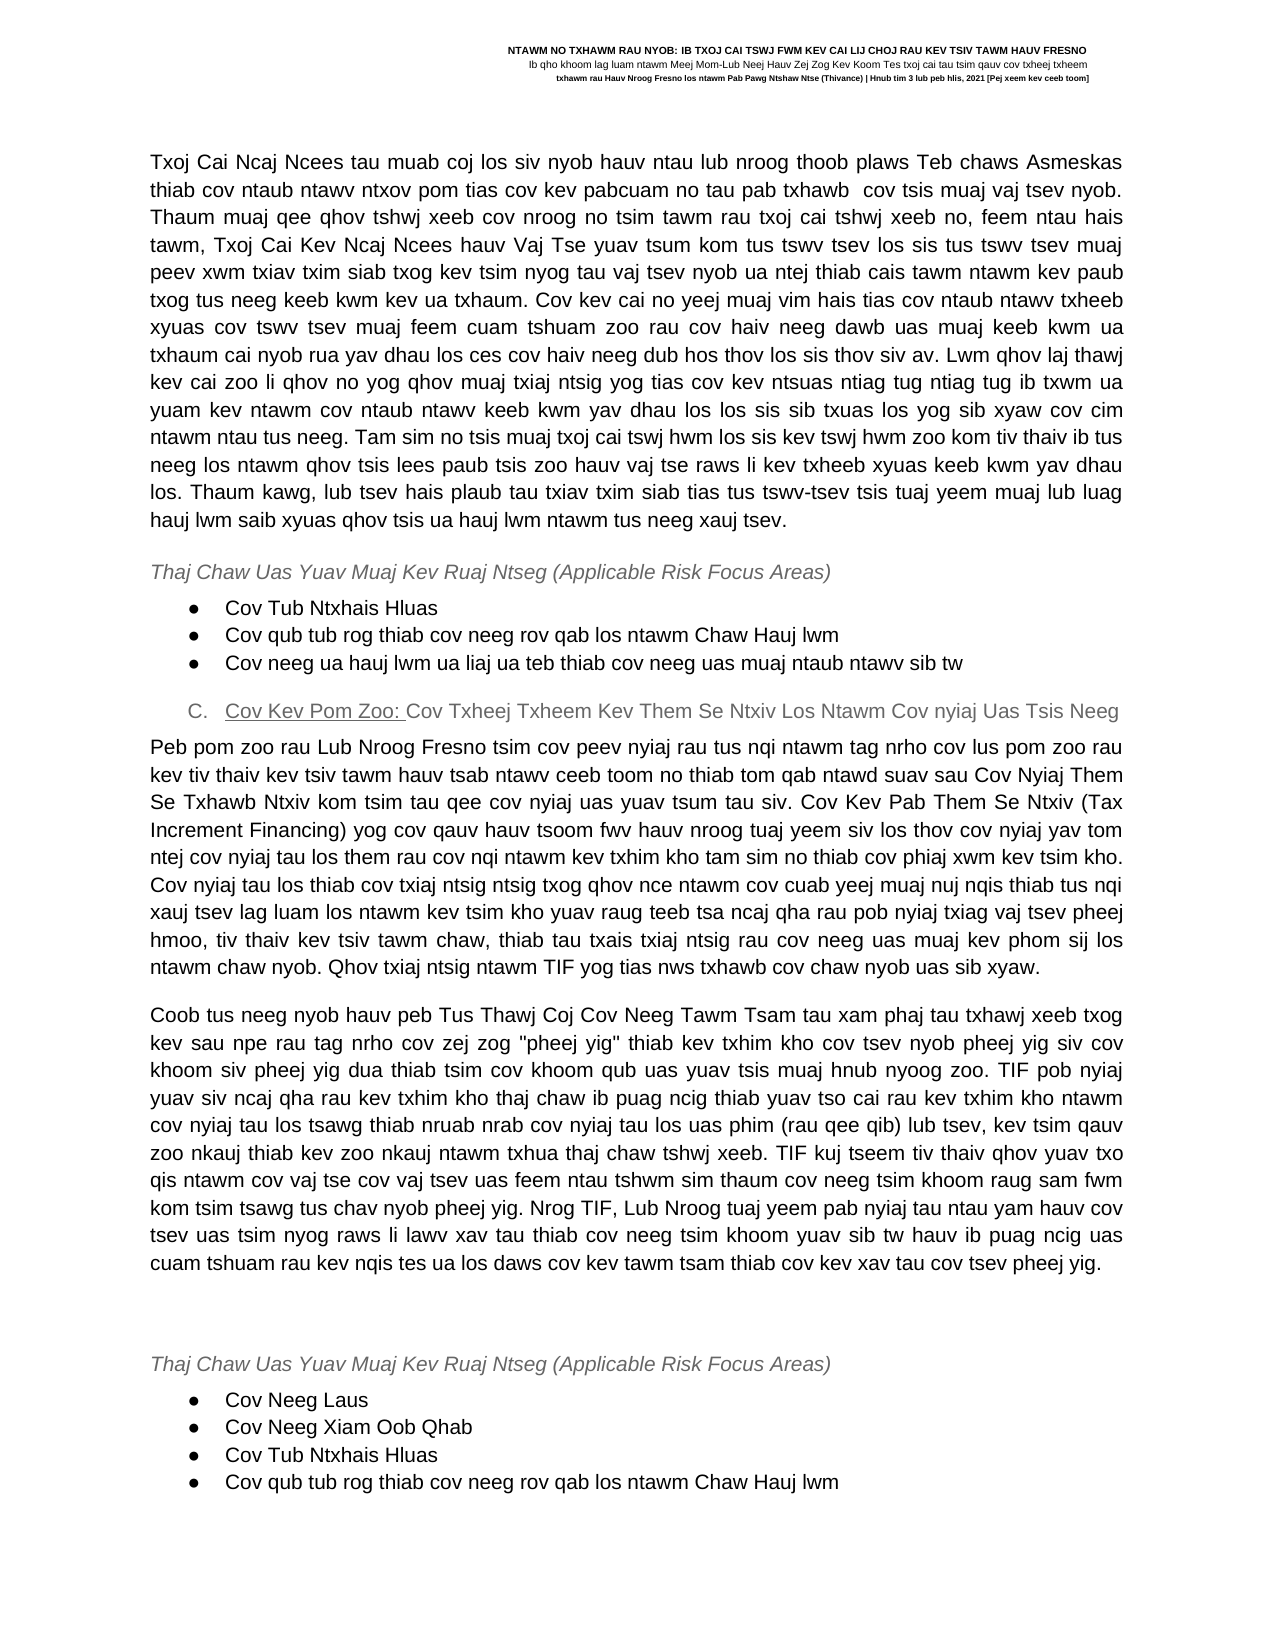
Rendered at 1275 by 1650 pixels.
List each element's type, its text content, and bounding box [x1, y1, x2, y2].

subtitle Thaj Chaw Uas Yuav Muaj Kev Ruaj Ntseg (Applicable Risk Focus Areas) [150, 1352, 1125, 1376]
list Cov neeg ua hauj lwm ua liaj ua teb thiab cov neeg uas muaj ntaub ntawv sib tw [187, 651, 1125, 675]
subtitle Cov Kev Pom Zoo: Cov Txheej Txheem Kev Them Se Ntxiv Los Ntawm Cov nyiaj Uas Tsis Neeg [187, 699, 1125, 723]
text Txoj Cai Ncaj Ncees tau muab coj los siv nyob hauv ntau lub nroog thoob plaws Teb chaws Asmeskas thiab cov ntaub ntawv ntxov pom tias cov kev pabcuam no tau pab txhawb cov tsis muaj vaj tsev nyob. Thaum muaj qee qhov tshwj xeeb cov nroog no tsim tawm rau txoj cai tshwj xeeb no, feem ntau hais tawm, Txoj Cai Kev Ncaj Ncees hauv Vaj Tse yuav tsum kom tus tswv tsev los sis tus tswv tsev muaj peev xwm txiav txim siab txog kev tsim nyog tau vaj tsev nyob ua ntej thiab cais tawm ntawm kev paub txog tus neeg keeb kwm kev ua txhaum. Cov kev cai no yeej muaj vim hais tias cov ntaub ntawv txheeb xyuas cov tswv tsev muaj feem cuam tshuam zoo rau cov haiv neeg dawb uas muaj keeb kwm ua txhaum cai nyob rua yav dhau los ces cov haiv neeg dub hos thov los sis thov siv av. Lwm qhov laj thawj kev cai zoo li qhov no yog qhov muaj txiaj ntsig yog tias cov kev ntsuas ntiag tug ntiag tug ib txwm ua yuam kev ntawm cov ntaub ntawv keeb kwm yav dhau los los sis sib txuas los yog sib xyaw cov cim ntawm ntau tus neeg. Tam sim no tsis muaj txoj cai tswj hwm los sis kev tswj hwm zoo kom tiv thaiv ib tus neeg los ntawm qhov tsis lees paub tsis zoo hauv vaj tse raws li kev txheeb xyuas keeb kwm yav dhau los. Thaum kawg, lub tsev hais plaub tau txiav txim siab tias tus tswv-tsev tsis tuaj yeem muaj lub luag hauj lwm saib xyuas qhov tsis ua hauj lwm ntawm tus neeg xauj tsev. [150, 150, 1125, 531]
text Peb pom zoo rau Lub Nroog Fresno tsim cov peev nyiaj rau tus nqi ntawm tag nrho cov lus pom zoo rau kev tiv thaiv kev tsiv tawm hauv tsab ntawv ceeb toom no thiab tom qab ntawd suav sau Cov Nyiaj Them Se Txhawb Ntxiv kom tsim tau qee cov nyiaj uas yuav tsum tau siv. Cov Kev Pab Them Se Ntxiv (Tax Increment Financing) yog cov qauv hauv tsoom fwv hauv nroog tuaj yeem siv los thov cov nyiaj yav tom ntej cov nyiaj tau los them rau cov nqi ntawm kev txhim kho tam sim no thiab cov phiaj xwm kev tsim kho. Cov nyiaj tau los thiab cov txiaj ntsig ntsig txog qhov nce ntawm cov cuab yeej muaj nuj nqis thiab tus nqi xauj tsev lag luam los ntawm kev tsim kho yuav raug teeb tsa ncaj qha rau pob nyiaj txiag vaj tsev pheej hmoo, tiv thaiv kev tsiv tawm chaw, thiab tau txais txiaj ntsig rau cov neeg uas muaj kev phom sij los ntawm chaw nyob. Qhov txiaj ntsig ntawm TIF yog tias nws txhawb cov chaw nyob uas sib xyaw. [150, 735, 1125, 979]
list Cov Neeg Xiam Oob Qhab [187, 1415, 1125, 1439]
list Cov Tub Ntxhais Hluas [187, 1442, 1125, 1466]
list Cov Neeg Laus [187, 1387, 1125, 1411]
list Cov Tub Ntxhais Hluas [187, 596, 1125, 620]
text Coob tus neeg nyob hauv peb Tus Thawj Coj Cov Neeg Tawm Tsam tau xam phaj tau txhawj xeeb txog kev sau npe rau tag nrho cov zej zog "pheej yig" thiab kev txhim kho cov tsev nyob pheej yig siv cov khoom siv pheej yig dua thiab tsim cov khoom qub uas yuav tsis muaj hnub nyoog zoo. TIF pob nyiaj yuav siv ncaj qha rau kev txhim kho thaj chaw ib puag ncig thiab yuav tso cai rau kev txhim kho ntawm cov nyiaj tau los tsawg thiab nruab nrab cov nyiaj tau los uas phim (rau qee qib) lub tsev, kev tsim qauv zoo nkauj thiab kev zoo nkauj ntawm txhua thaj chaw tshwj xeeb. TIF kuj tseem tiv thaiv qhov yuav txo qis ntawm cov vaj tse cov vaj tsev uas feem ntau tshwm sim thaum cov neeg tsim khoom raug sam fwm kom tsim tsawg tus chav nyob pheej yig. Nrog TIF, Lub Nroog tuaj yeem pab nyiaj tau ntau yam hauv cov tsev uas tsim nyog raws li lawv xav tau thiab cov neeg tsim khoom yuav sib tw hauv ib puag ncig uas cuam tshuam rau kev nqis tes ua los daws cov kev tawm tsam thiab cov kev xav tau cov tsev pheej yig. [150, 1003, 1125, 1275]
subtitle Thaj Chaw Uas Yuav Muaj Kev Ruaj Ntseg (Applicable Risk Focus Areas) [150, 560, 1125, 584]
list Cov qub tub rog thiab cov neeg rov qab los ntawm Chaw Hauj lwm [187, 623, 1125, 647]
list Cov qub tub rog thiab cov neeg rov qab los ntawm Chaw Hauj lwm [187, 1470, 1125, 1494]
